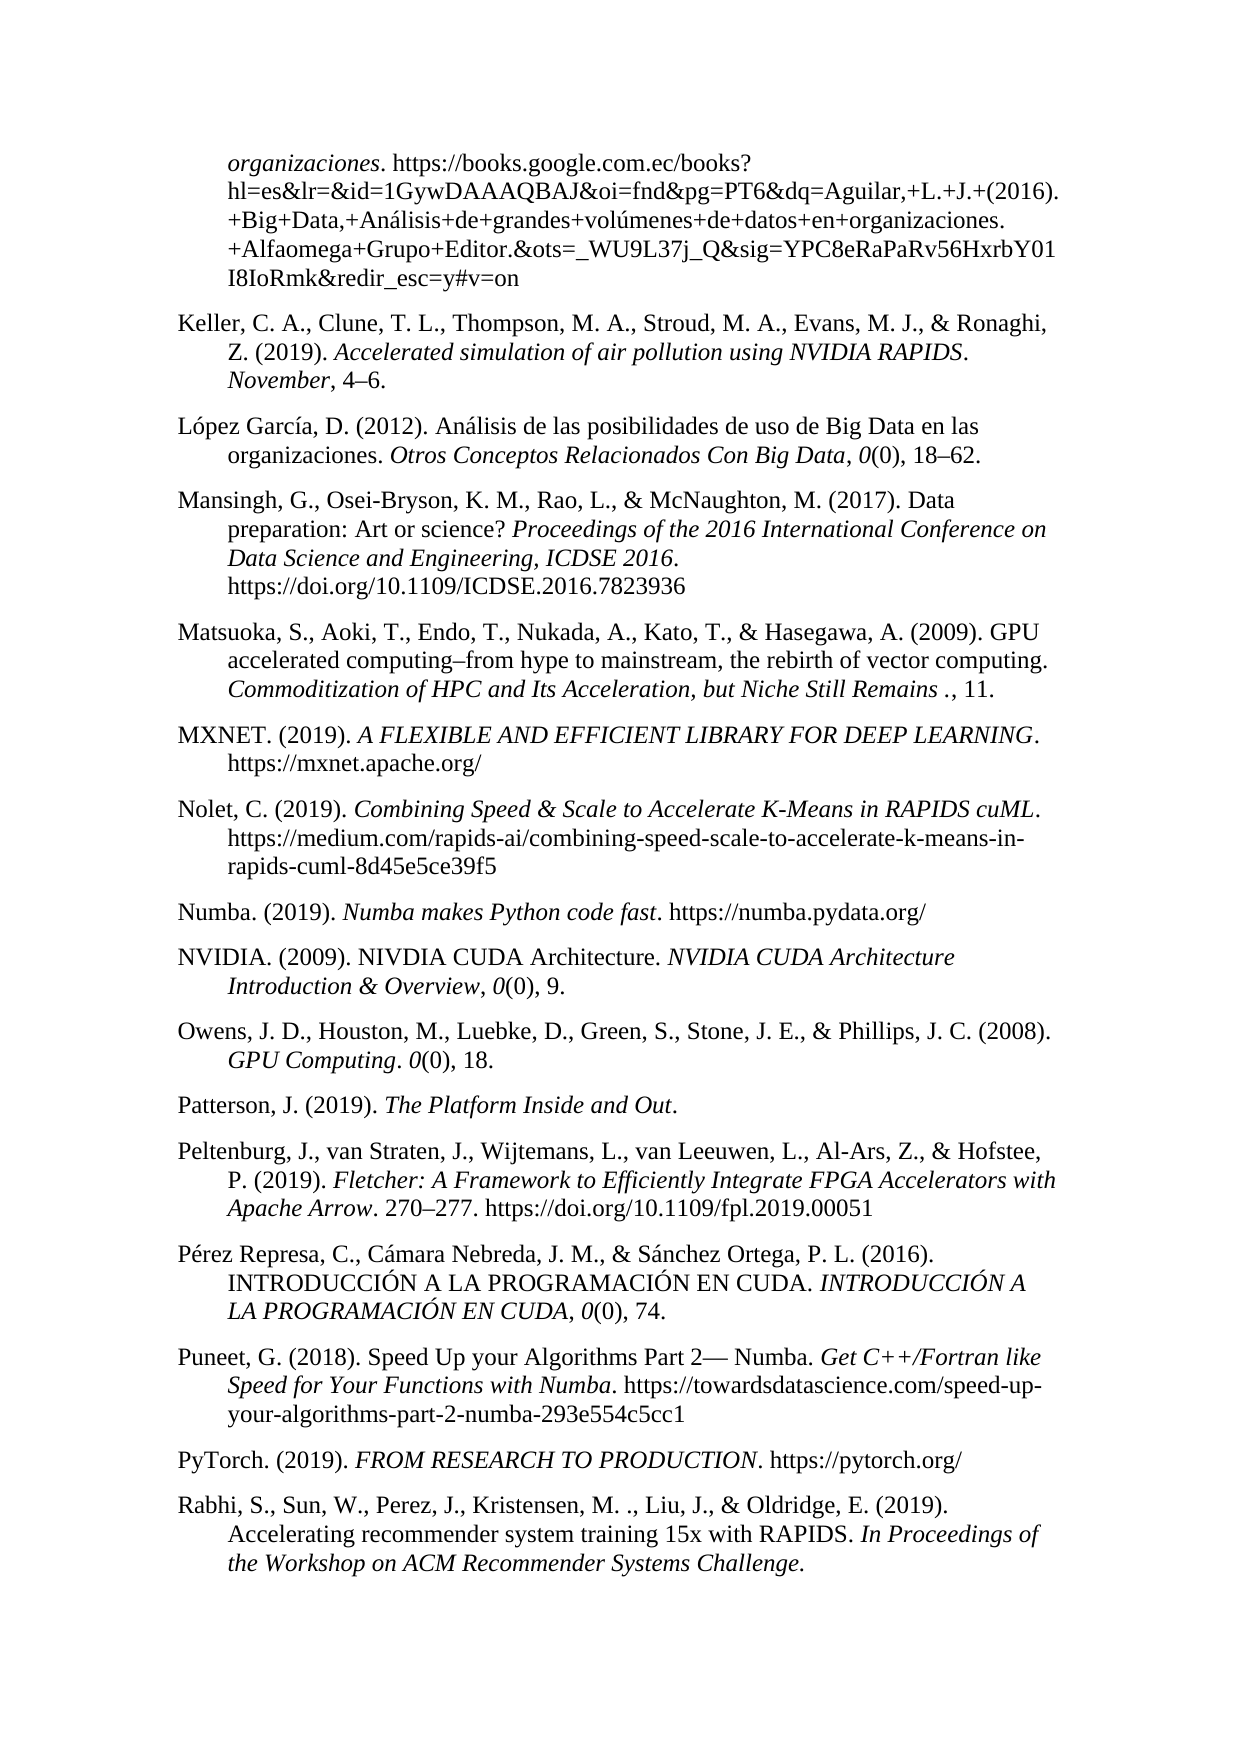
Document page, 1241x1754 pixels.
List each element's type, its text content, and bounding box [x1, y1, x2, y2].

text Keller, C. A., Clune, T. L., Thompson, M. A., Stroud, M. A., Evans, M. J., & Ronaghi, Z. (2019). Accelerated simulation of air pollution using NVIDIA RAPIDS. November, 4–6. [177, 308, 1063, 394]
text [177, 148, 1063, 291]
text Pérez Represa, C., Cámara Nebreda, J. M., & Sánchez Ortega, P. L. (2016). INTRODUCCIÓN A LA PROGRAMACIÓN EN CUDA. INTRODUCCIÓN A LA PROGRAMACIÓN EN CUDA, 0(0), 74. [177, 1239, 1063, 1325]
text PyTorch. (2019). FROM RESEARCH TO PRODUCTION. https://pytorch.org/ [177, 1445, 1063, 1473]
text Matsuoka, S., Aoki, T., Endo, T., Nukada, A., Kato, T., & Hasegawa, A. (2009). GPU accelerated computing–from hype to mainstream, the rebirth of vector computing. Commoditization of HPC and Its Acceleration, but Niche Still Remains ., 11. [177, 617, 1063, 703]
text Mansingh, G., Osei-Bryson, K. M., Rao, L., & McNaughton, M. (2017). Data preparation: Art or science? Proceedings of the 2016 International Conference on Data Science and Engineering, ICDSE 2016. https://doi.org/10.1109/ICDSE.2016.7823936 [177, 485, 1063, 600]
text Patterson, J. (2019). The Platform Inside and Out. [177, 1091, 1063, 1119]
text MXNET. (2019). A FLEXIBLE AND EFFICIENT LIBRARY FOR DEEP LEARNING. https://mxnet.apache.org/ [177, 720, 1063, 777]
text Rabhi, S., Sun, W., Perez, J., Kristensen, M. ., Liu, J., & Oldridge, E. (2019). Accelerating recommender system training 15x with RAPIDS. In Proceedings of the Workshop on ACM Recommender Systems Challenge. [177, 1490, 1063, 1576]
text NVIDIA. (2009). NIVDIA CUDA Architecture. NVIDIA CUDA Architecture Introduction & Overview, 0(0), 9. [177, 942, 1063, 1000]
text Numba. (2019). Numba makes Python code fast. https://numba.pydata.org/ [177, 897, 1063, 926]
text López García, D. (2012). Análisis de las posibilidades de uso de Big Data en las organizaciones. Otros Conceptos Relacionados Con Big Data, 0(0), 18–62. [177, 411, 1063, 468]
text Owens, J. D., Houston, M., Luebke, D., Green, S., Stone, J. E., & Phillips, J. C. (2008). GPU Computing. 0(0), 18. [177, 1016, 1063, 1074]
text Nolet, C. (2019). Combining Speed & Scale to Accelerate K-Means in RAPIDS cuML. https://medium.com/rapids-ai/combining-speed-scale-to-accelerate-k-means-in-rapids-cuml-8d45e5ce39f5 [177, 794, 1063, 880]
text Puneet, G. (2018). Speed Up your Algorithms Part 2— Numba. Get C++/Fortran like Speed for Your Functions with Numba. https://towardsdatascience.com/speed-up-your-algorithms-part-2-numba-293e554c5cc1 [177, 1342, 1063, 1428]
text Peltenburg, J., van Straten, J., Wijtemans, L., van Leeuwen, L., Al-Ars, Z., & Hofstee, P. (2019). Fletcher: A Framework to Efficiently Integrate FPGA Accelerators with Apache Arrow. 270–277. https://doi.org/10.1109/fpl.2019.00051 [177, 1136, 1063, 1222]
